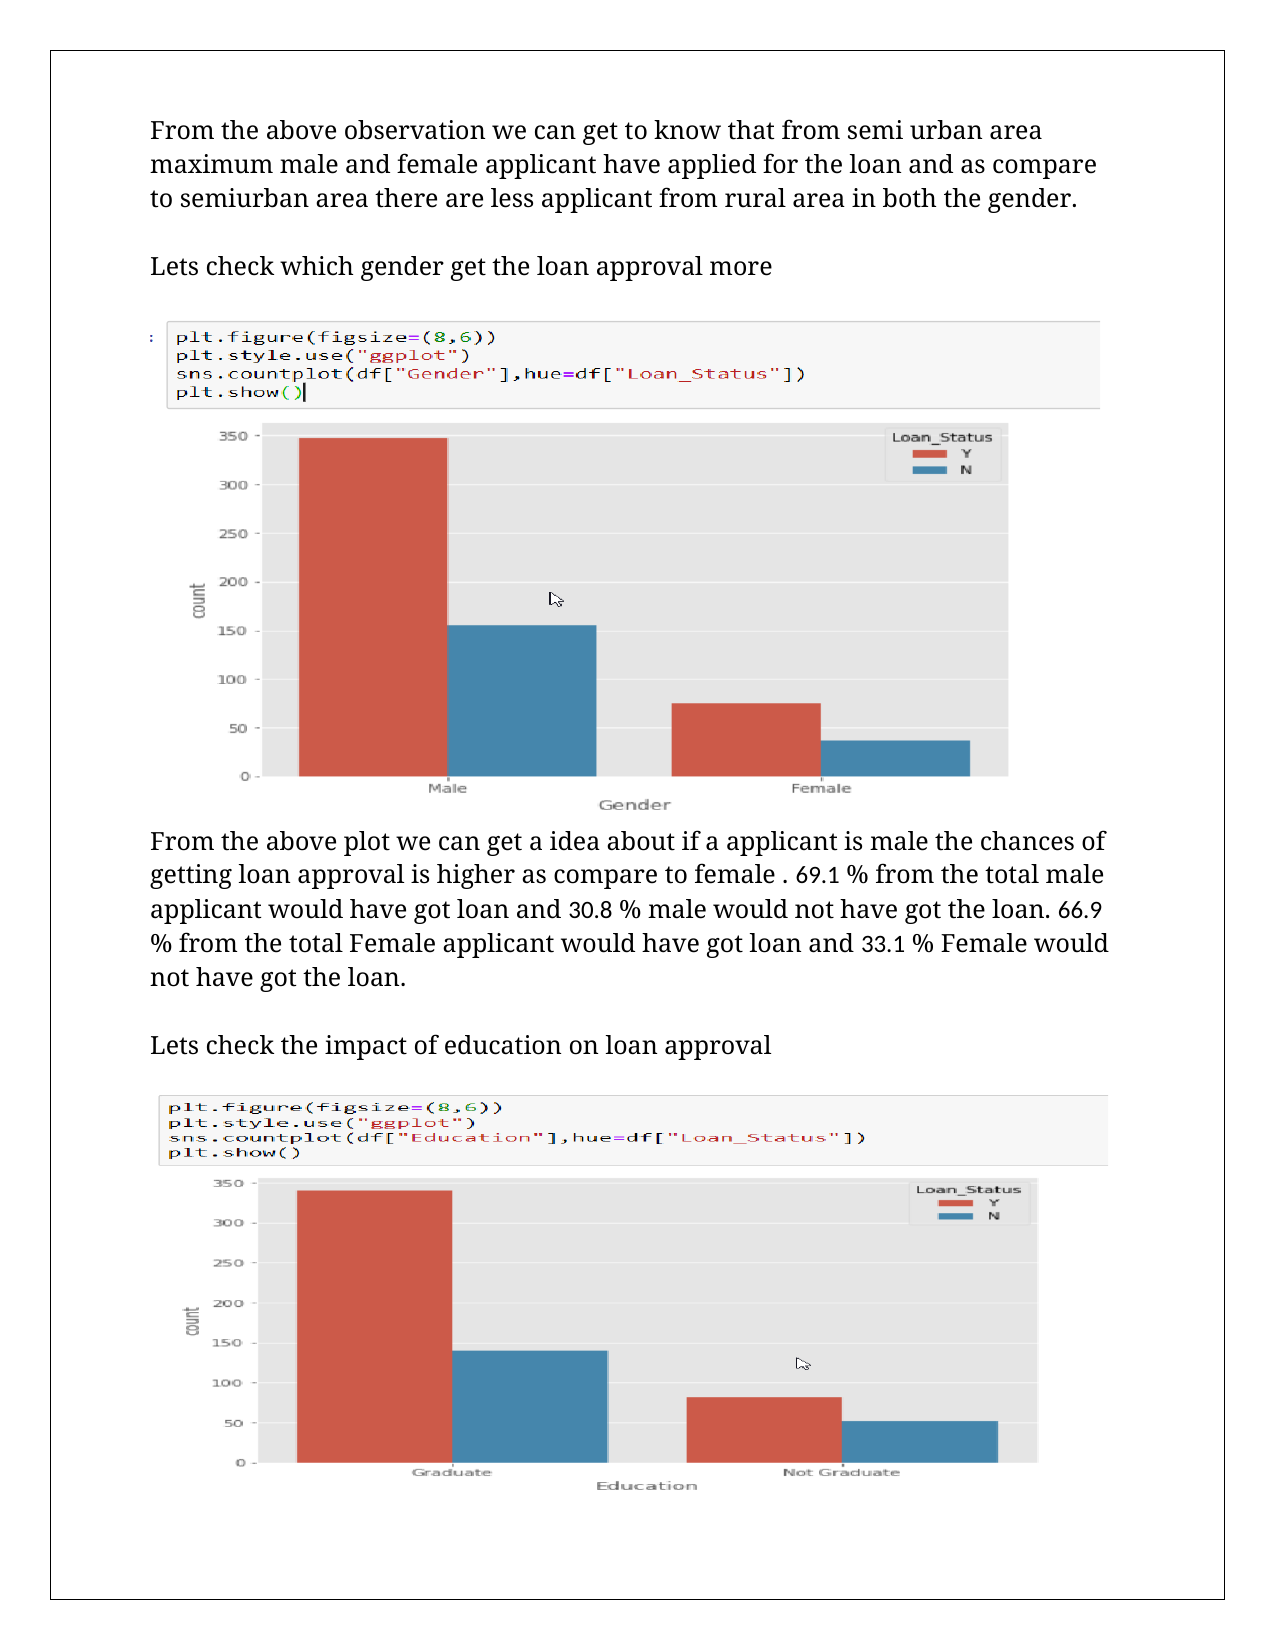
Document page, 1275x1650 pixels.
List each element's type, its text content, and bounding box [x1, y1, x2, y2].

text Lets check which gender get the loan approval more [150, 249, 1125, 283]
text From the above plot we can get a idea about if a applicant is male the chances of getting loan approval is higher as compare to female . 69.1 % from the total male applicant would have got loan and 30.8 % male would not have got the loan. 66.9 % from the total Female applicant would have got loan and 33.1 % Female would not have got the loan. [150, 823, 1125, 993]
text Lets check the impact of education on loan approval [150, 1027, 1125, 1062]
text From the above observation we can get to know that from semi urban area maximum male and female applicant have applied for the loan and as compare to semiurban area there are less applicant from rural area in both the gender. [150, 112, 1125, 215]
picture [150, 316, 1100, 824]
picture [150, 1095, 1109, 1496]
